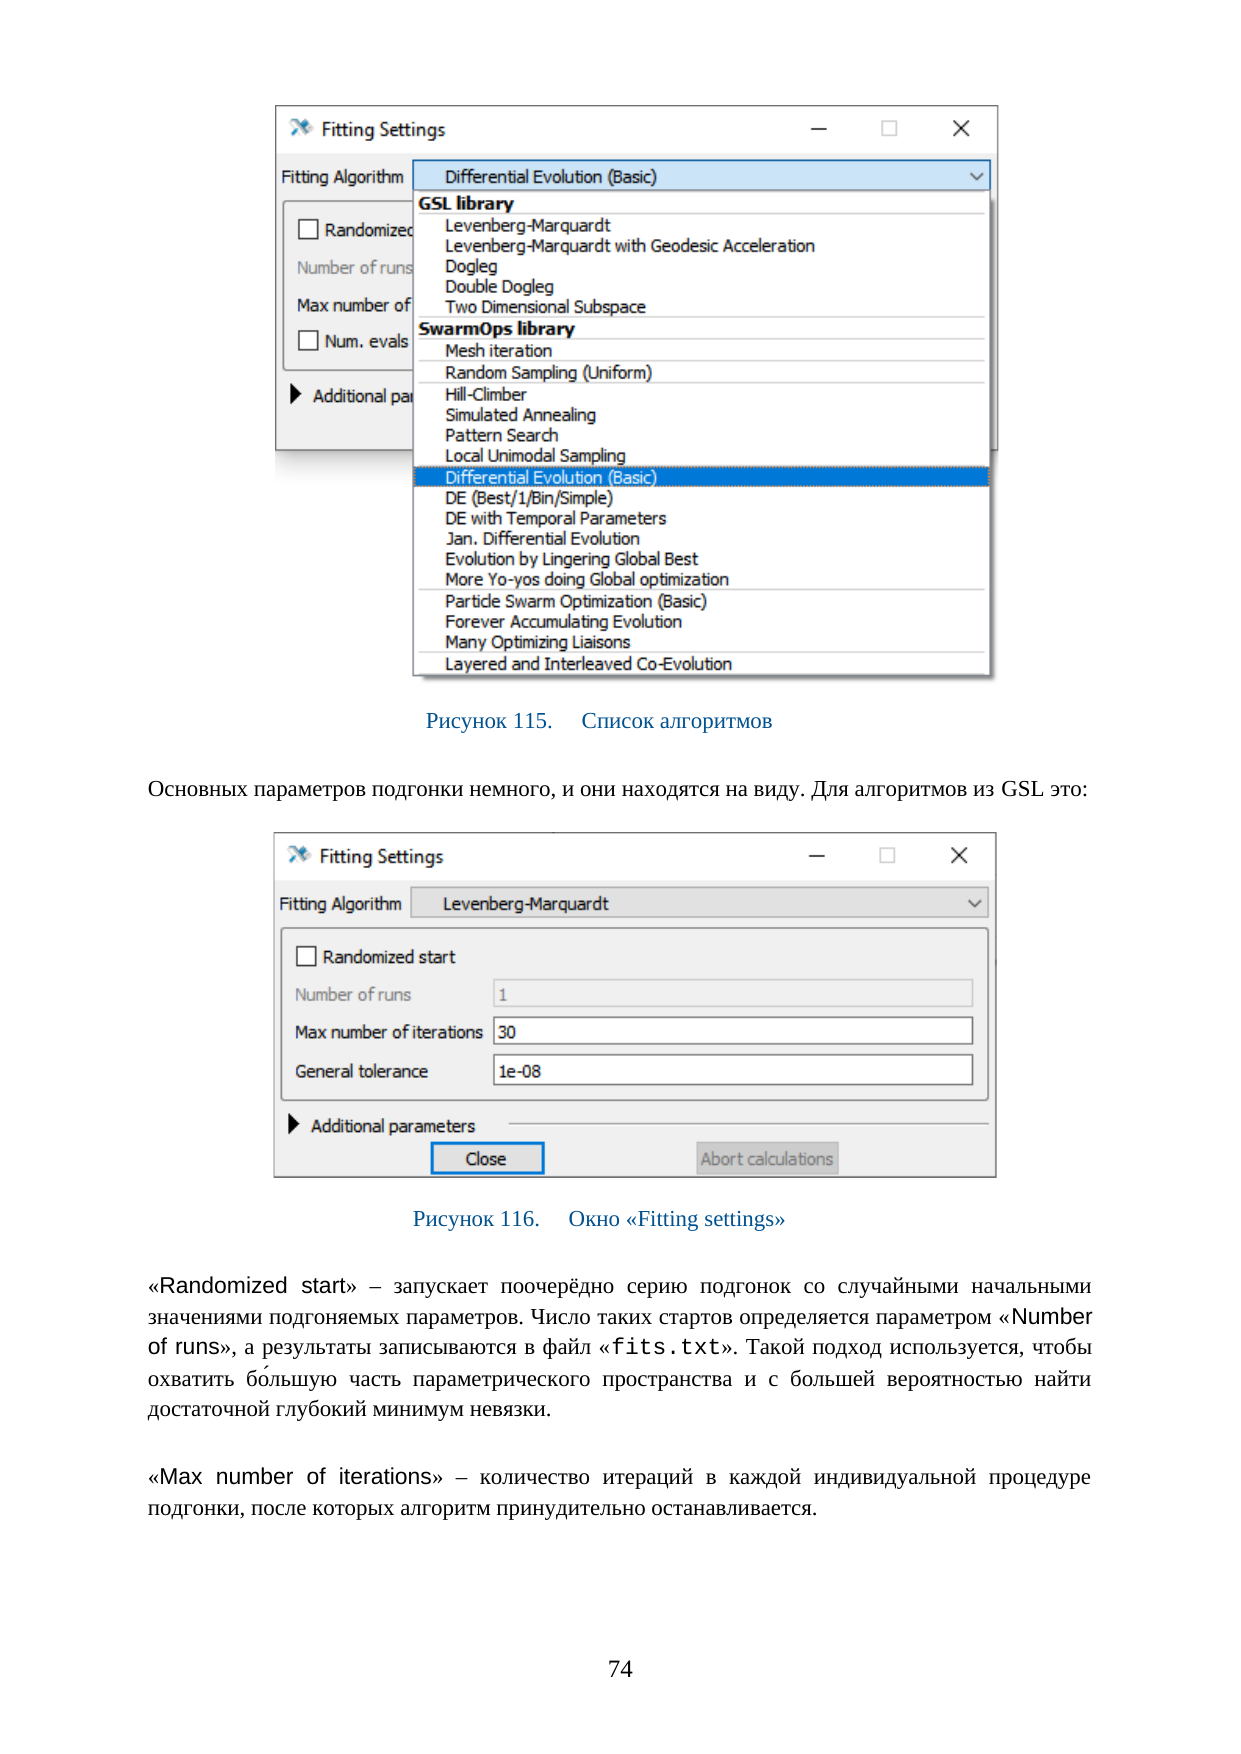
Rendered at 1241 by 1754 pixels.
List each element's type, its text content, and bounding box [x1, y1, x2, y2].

text «Max number of iterations» – количество итераций в каждой индивидуальной процедуре подгонки, после которых алгоритм принудительно останавливается. [148, 1463, 1093, 1520]
text «Randomized start» – запускает поочерёдно серию подгонок со случайными начальными значениями подгоняемых параметров. Число таких стартов определяется параметром «Number of runs», а результаты записываются в файл «fits.txt». Такой подход используется, чтобы охватить бо́льшую часть параметрического пространства и с большей вероятностью найти достаточной глубокий минимум невязки. [148, 1272, 1093, 1422]
picture [275, 105, 999, 686]
picture [273, 832, 997, 1178]
text Основных параметров подгонки немного, и они находятся на виду. Для алгоритмов из GSL это: [148, 774, 1093, 801]
